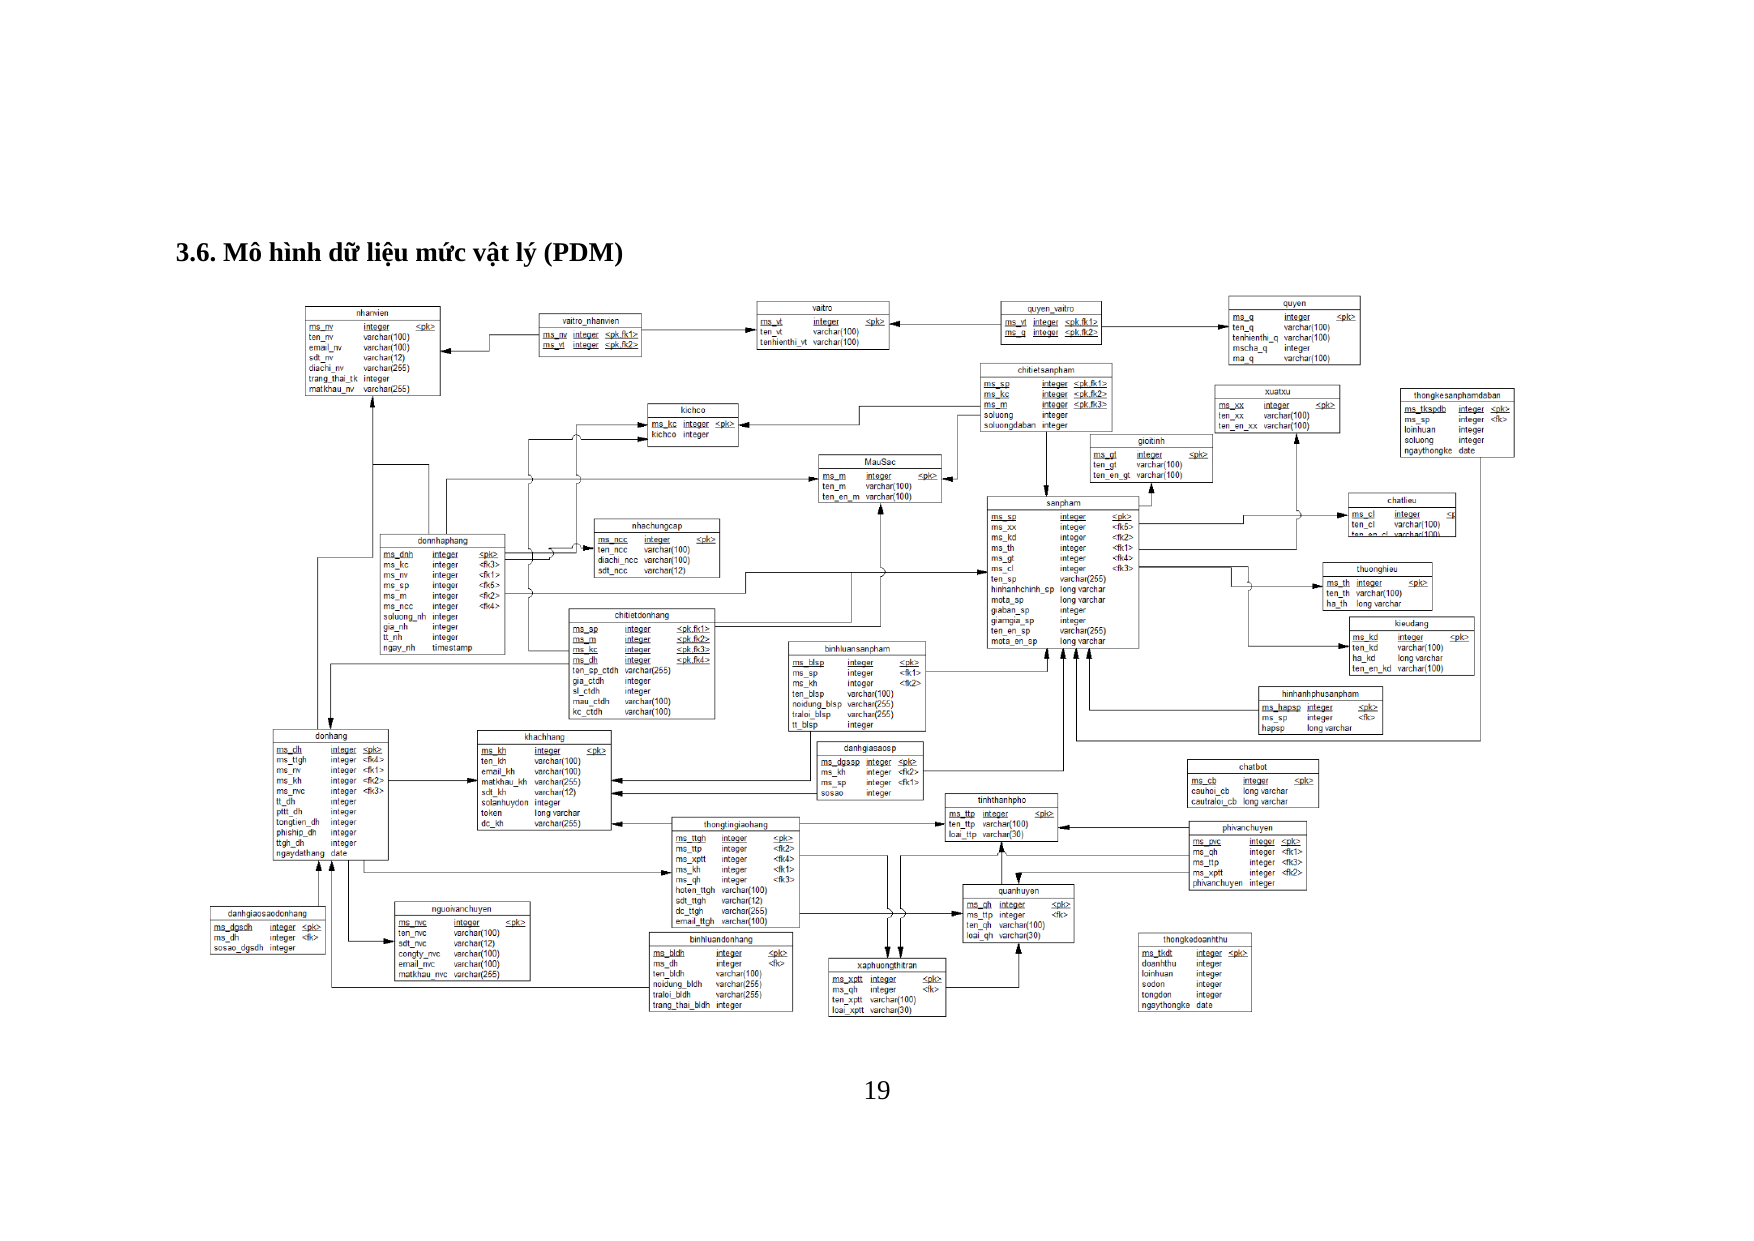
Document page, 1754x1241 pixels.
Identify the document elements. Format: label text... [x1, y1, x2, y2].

subtitle 3.6. Mô hình dữ liệu mức vật lý (PDM) [176, 236, 1577, 267]
picture [211, 296, 1515, 1018]
